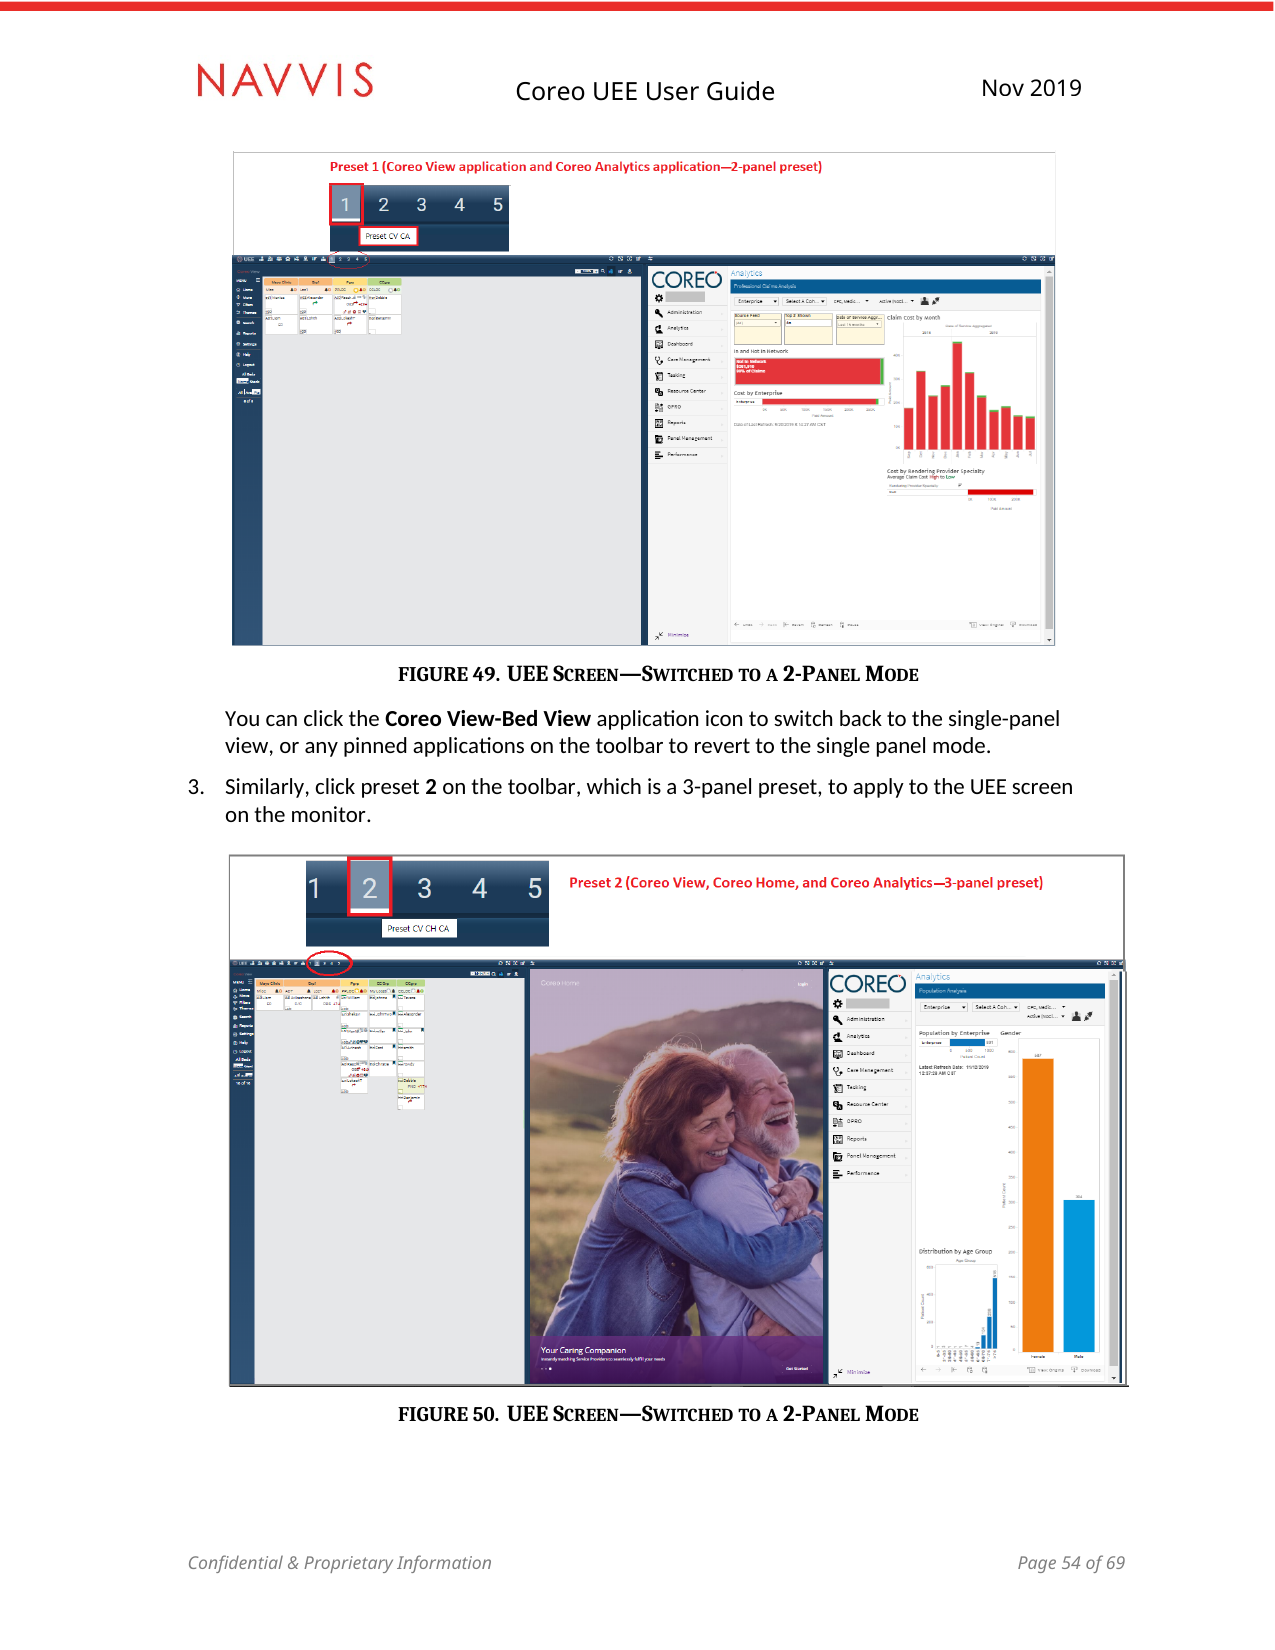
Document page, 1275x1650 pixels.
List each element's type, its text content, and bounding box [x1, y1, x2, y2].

text UEE Screen—Switched to a 2-Panel Mode [229, 1401, 1087, 1427]
picture [187, 55, 383, 104]
picture [228, 853, 1129, 1389]
text UEE Screen—Switched to a 2-Panel Mode [229, 661, 1087, 687]
picture [231, 150, 1056, 649]
list Similarly, click preset 2 on the toolbar, which is a 3-panel preset, to apply to the UEE screen on the monitor. [187, 772, 1087, 828]
text You can click the Coreo View-Bed View application icon to switch back to the single-panel view, or any pinned applications on the toolbar to revert to the single panel mode. [225, 704, 1087, 760]
